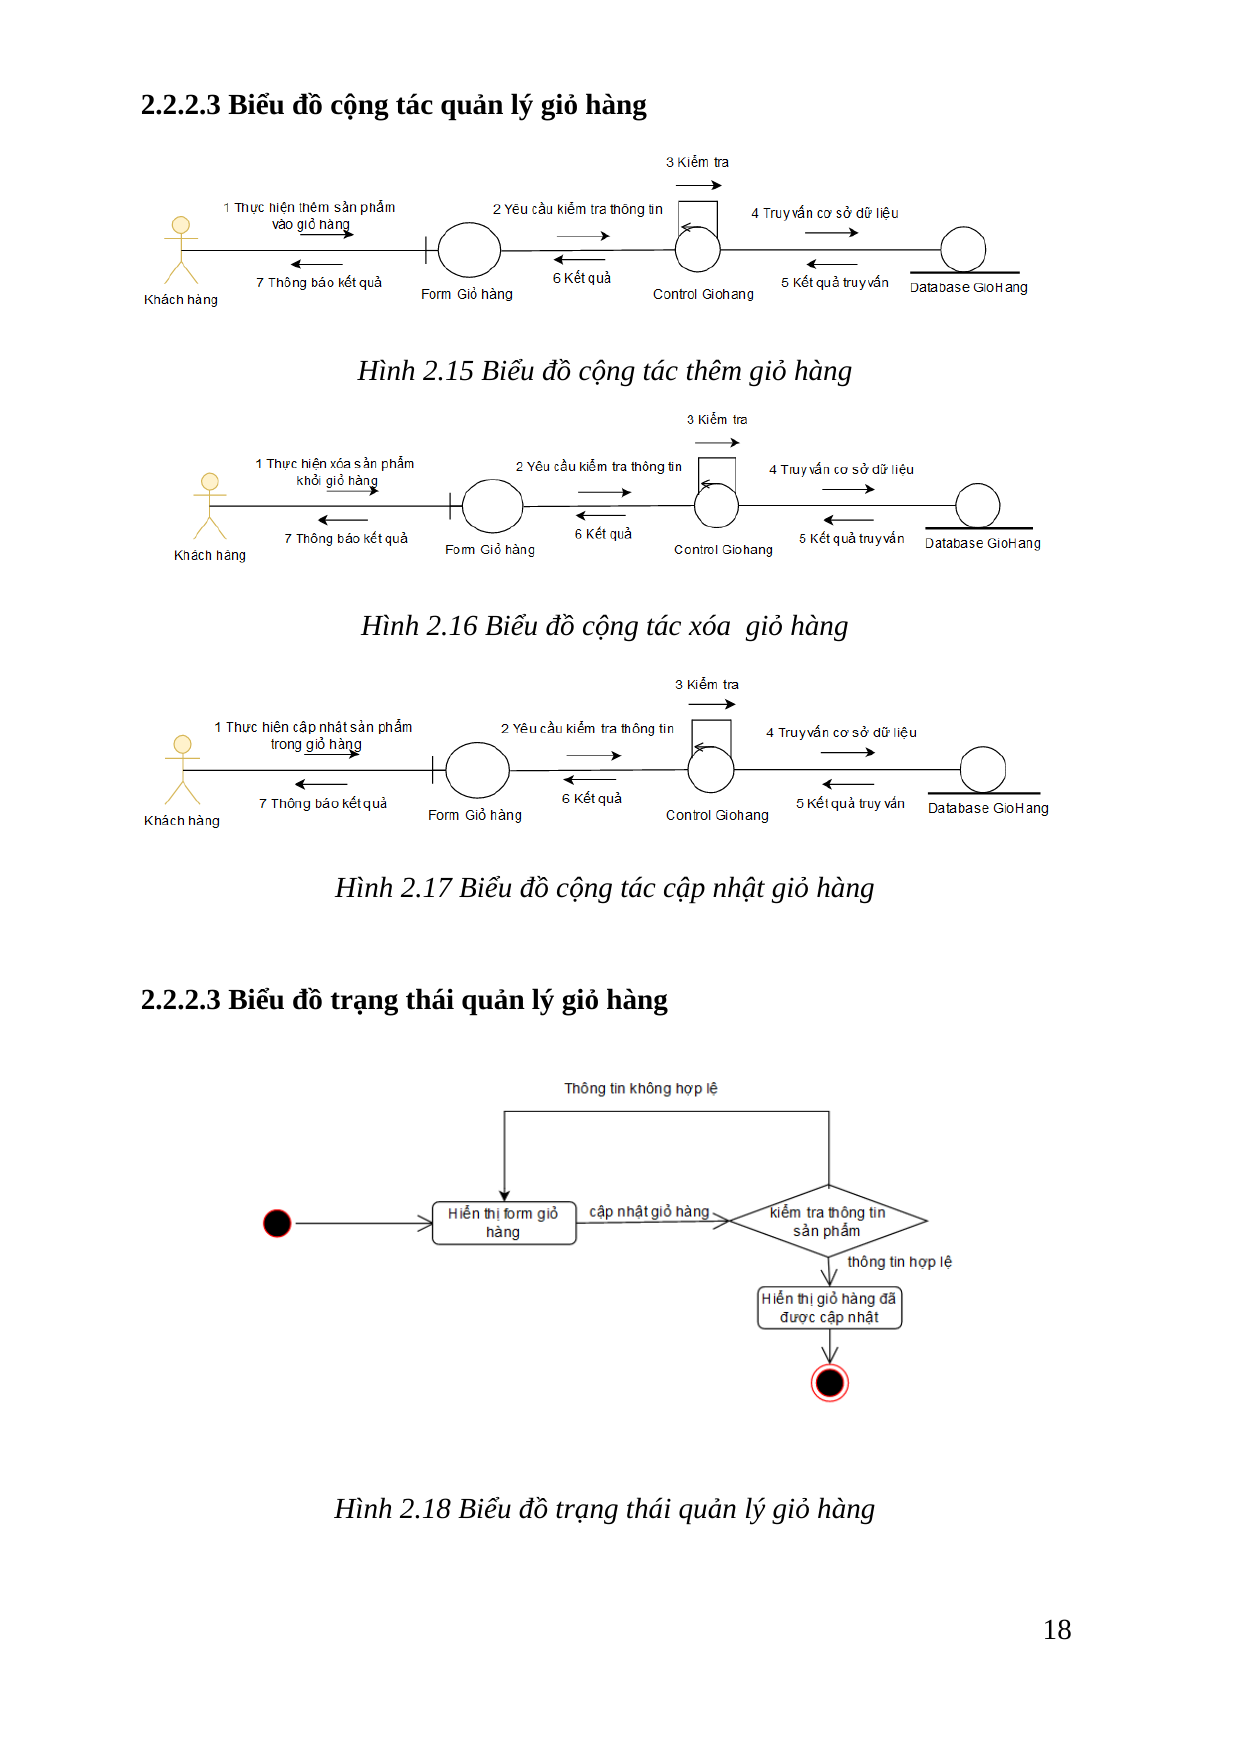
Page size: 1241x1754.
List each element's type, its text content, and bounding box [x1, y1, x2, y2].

text Hình 2.18 Biểu đồ trạng thái quản lý giỏ hàng [141, 1491, 1071, 1524]
picture [140, 1038, 1071, 1469]
text 2.2.2.3 Biểu đồ trạng thái quản lý giỏ hàng [141, 982, 1071, 1016]
picture [141, 142, 1072, 331]
text Hình 2.16 Biểu đồ cộng tác xóa giỏ hàng [141, 608, 1071, 642]
picture [141, 409, 1072, 586]
picture [141, 664, 1072, 848]
text Hình 2.17 Biểu đồ cộng tác cập nhật giỏ hàng [141, 870, 1071, 904]
text Hình 2.15 Biểu đồ cộng tác thêm giỏ hàng [141, 353, 1071, 387]
text 2.2.2.3 Biểu đồ cộng tác quản lý giỏ hàng [141, 87, 1071, 120]
